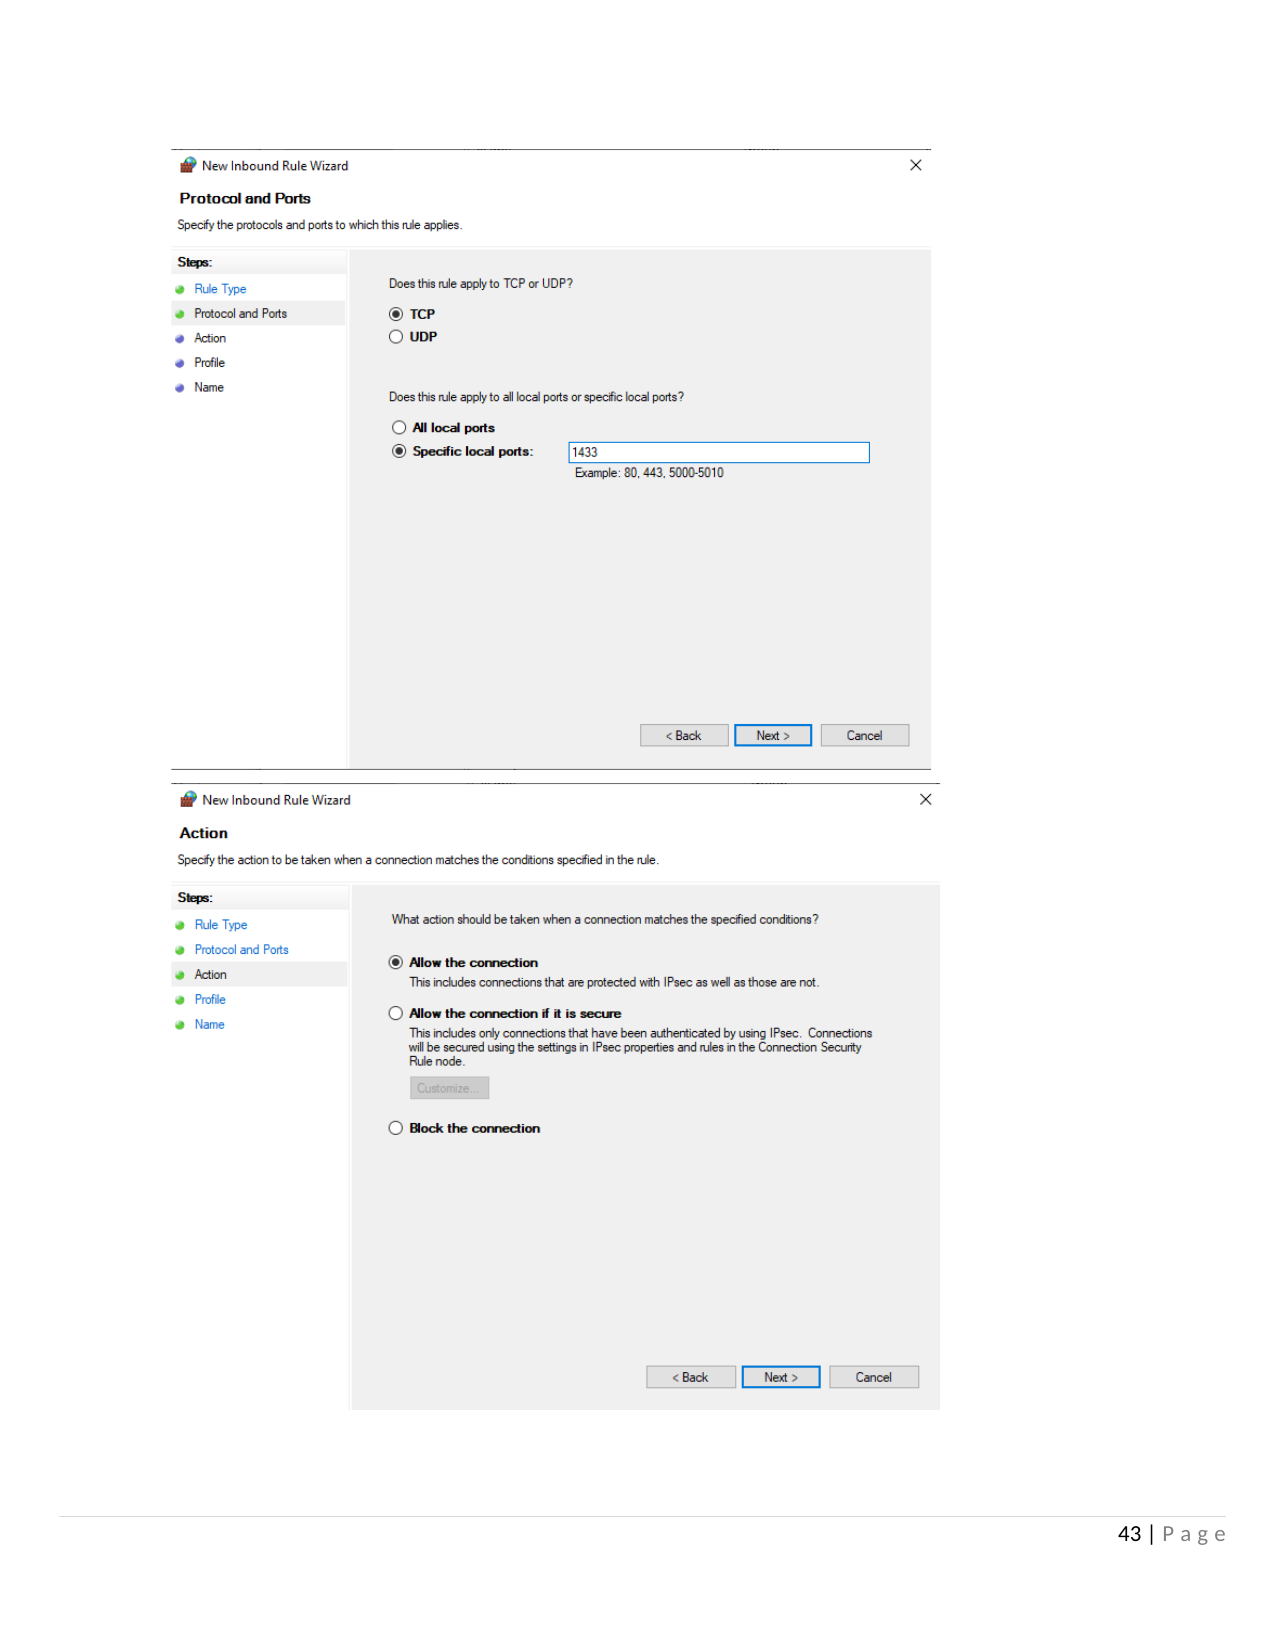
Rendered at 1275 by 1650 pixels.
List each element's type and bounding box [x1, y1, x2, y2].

picture [171, 783, 940, 1410]
picture [171, 149, 932, 770]
